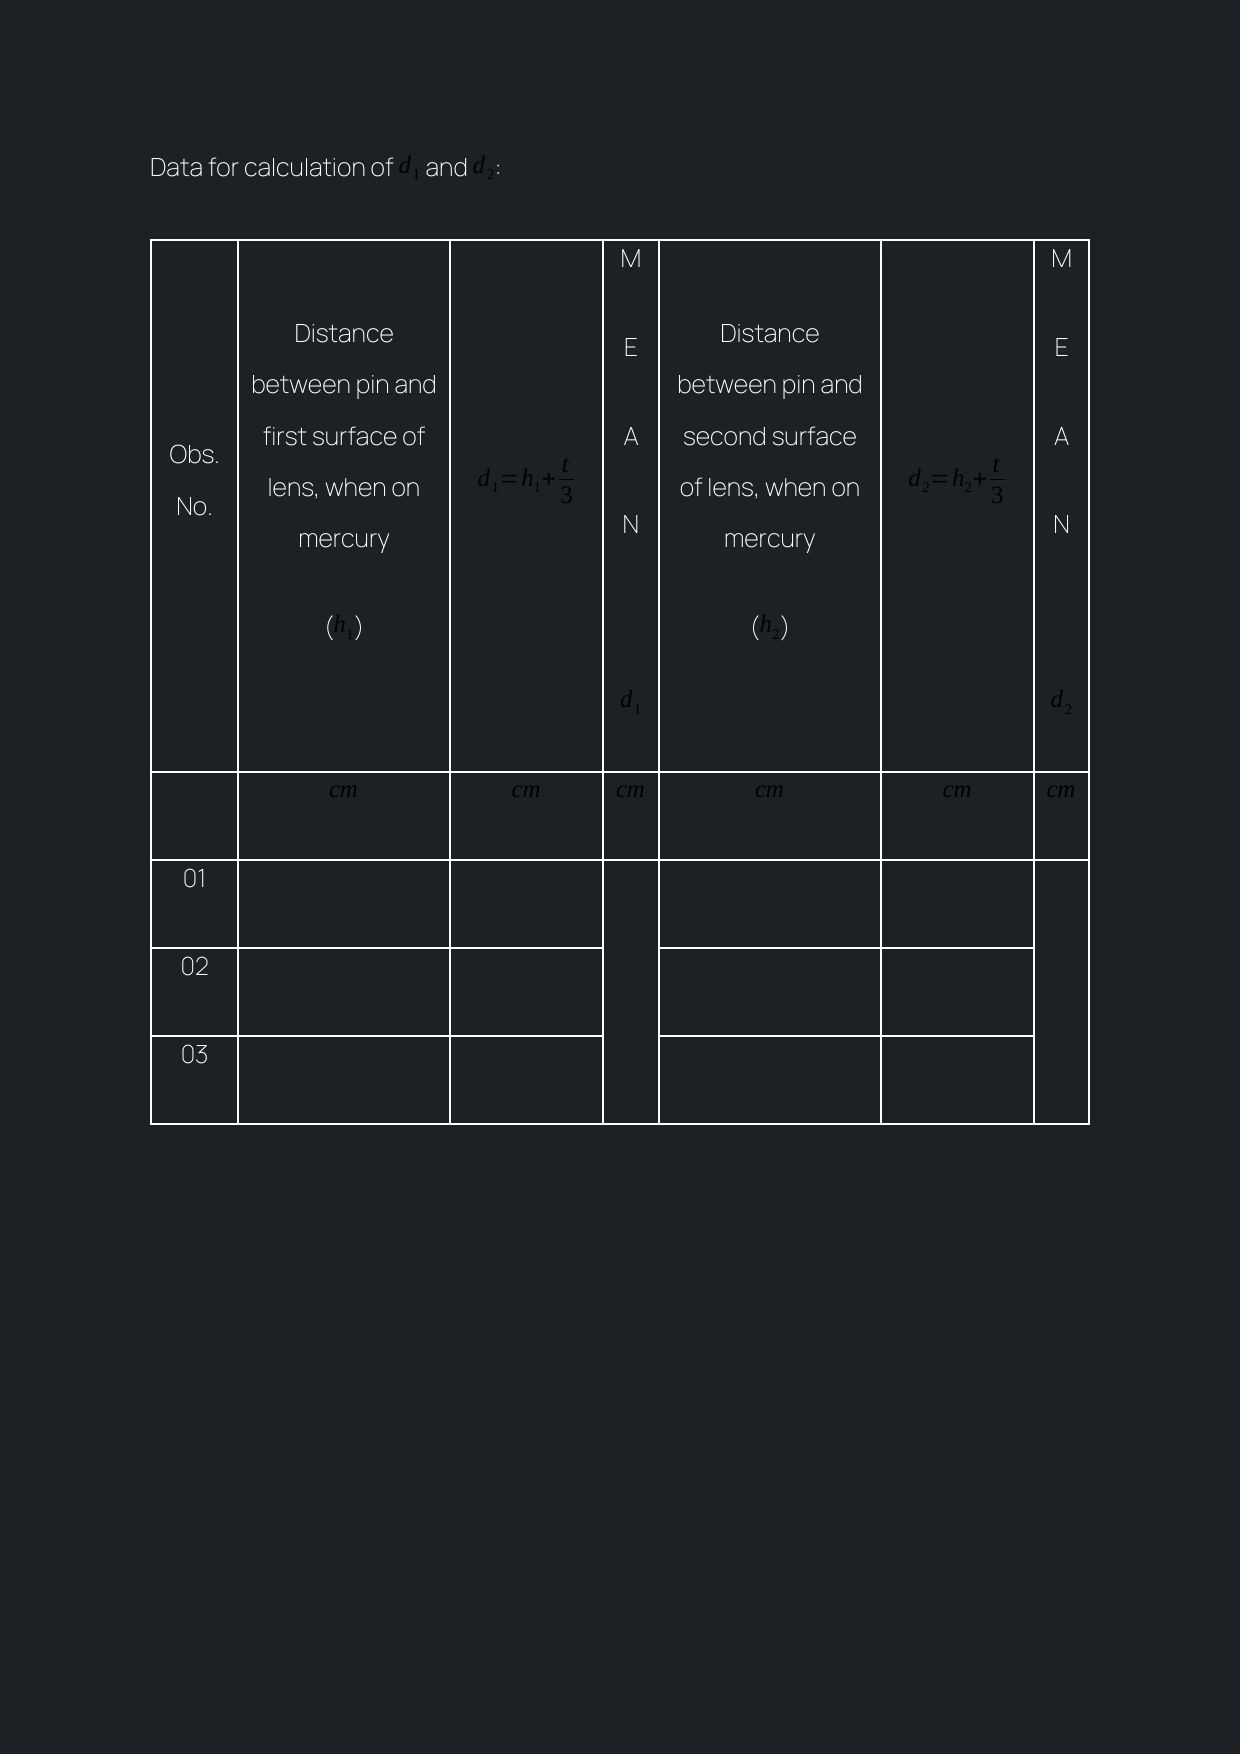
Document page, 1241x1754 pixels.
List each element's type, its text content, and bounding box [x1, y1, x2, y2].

table_cell [660, 949, 880, 1034]
table_cell [882, 949, 1033, 1034]
table_header M E A N [1035, 241, 1088, 771]
table_cell [604, 861, 658, 1123]
table_header Distance between pin and second surface of lens, when on mercury () [660, 241, 880, 771]
table_cell 03 [152, 1037, 237, 1123]
table_cell [660, 773, 880, 858]
table_header Distance between pin and first surface of lens, when on mercury () [239, 241, 449, 771]
table_cell [1035, 773, 1088, 858]
table_cell [882, 773, 1033, 858]
text Data for calculation of and : [150, 150, 1090, 184]
table_header M E A N [604, 241, 658, 771]
table_cell [882, 861, 1033, 947]
table_cell [660, 1037, 880, 1123]
table_cell [451, 861, 602, 947]
table_cell [660, 861, 880, 947]
table_cell [239, 1037, 449, 1123]
table_cell [239, 773, 449, 858]
table_cell [882, 1037, 1033, 1123]
table_cell [239, 861, 449, 947]
table_header [451, 241, 602, 771]
table_cell [1035, 861, 1088, 1123]
table_cell [239, 949, 449, 1034]
table_header Obs. No. [152, 241, 237, 771]
table_cell 02 [152, 949, 237, 1034]
table_cell [604, 773, 658, 858]
table_cell [451, 773, 602, 858]
table_header [882, 241, 1033, 771]
table_cell [451, 949, 602, 1034]
table_cell [152, 773, 237, 858]
table_cell [451, 1037, 602, 1123]
table_cell 01 [152, 861, 237, 947]
